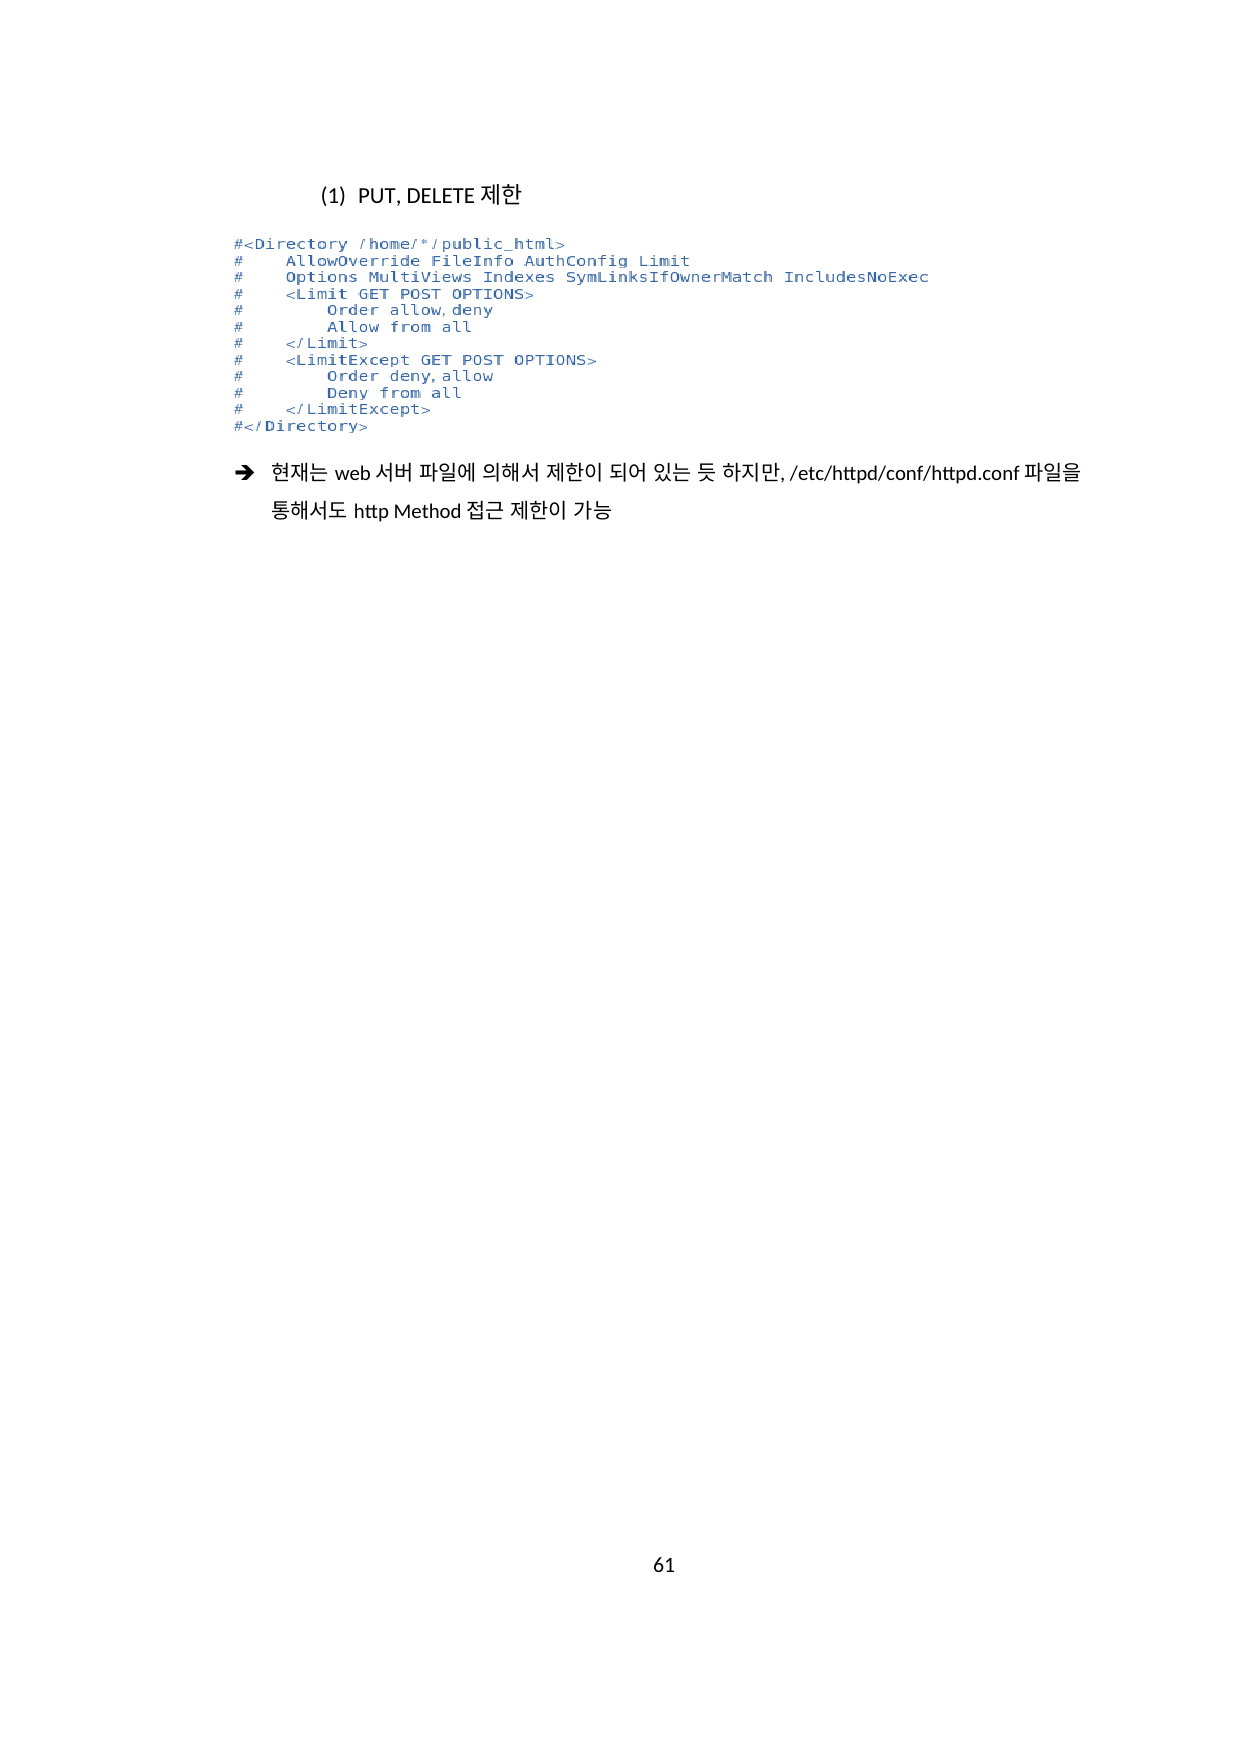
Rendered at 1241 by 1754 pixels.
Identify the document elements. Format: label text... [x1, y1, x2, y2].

list PUT, DELETE 제한 [320, 177, 1090, 210]
list 현재는 web서버 파일에 의해서 제한이 되어 있는 듯 하지만, /etc/httpd/conf/httpd.conf 파일을 통해서도 http Method 접근 제한이 가능 [234, 456, 1090, 524]
picture [233, 235, 932, 433]
